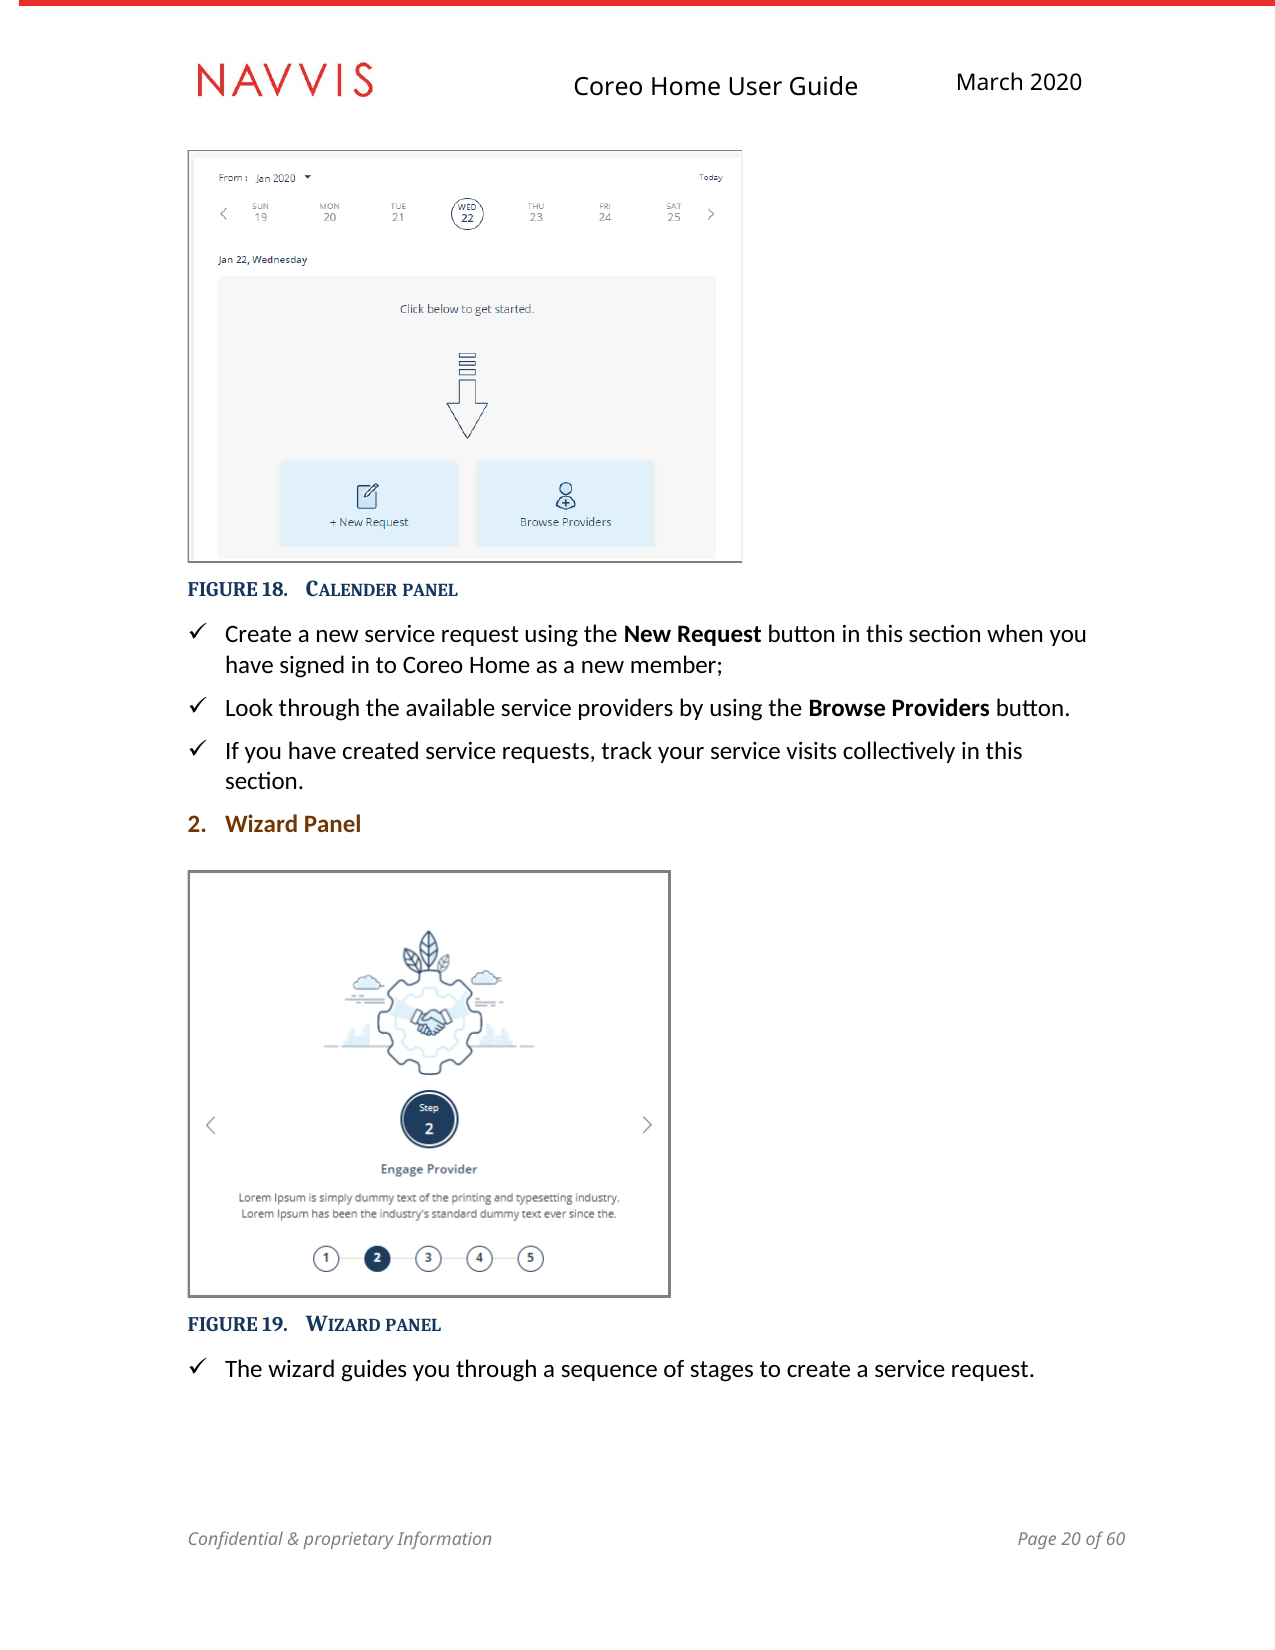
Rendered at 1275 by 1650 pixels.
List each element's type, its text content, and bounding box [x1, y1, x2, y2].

text Wizard Panel [187, 808, 1087, 839]
list Create a new service request using the New Request button in this section when you have signed in to Coreo Home as a new member; [187, 618, 1087, 679]
list Look through the available service providers by using the Browse Providers button. [187, 692, 1087, 722]
picture [187, 870, 673, 1299]
text Wizard panel [187, 1311, 1087, 1337]
list The wizard guides you through a sequence of stages to create a service request. [187, 1353, 1087, 1384]
text Calender panel [187, 576, 1087, 602]
list If you have created service requests, track your service visits collectively in this section. [187, 735, 1087, 796]
picture [187, 150, 743, 563]
picture [187, 55, 383, 104]
